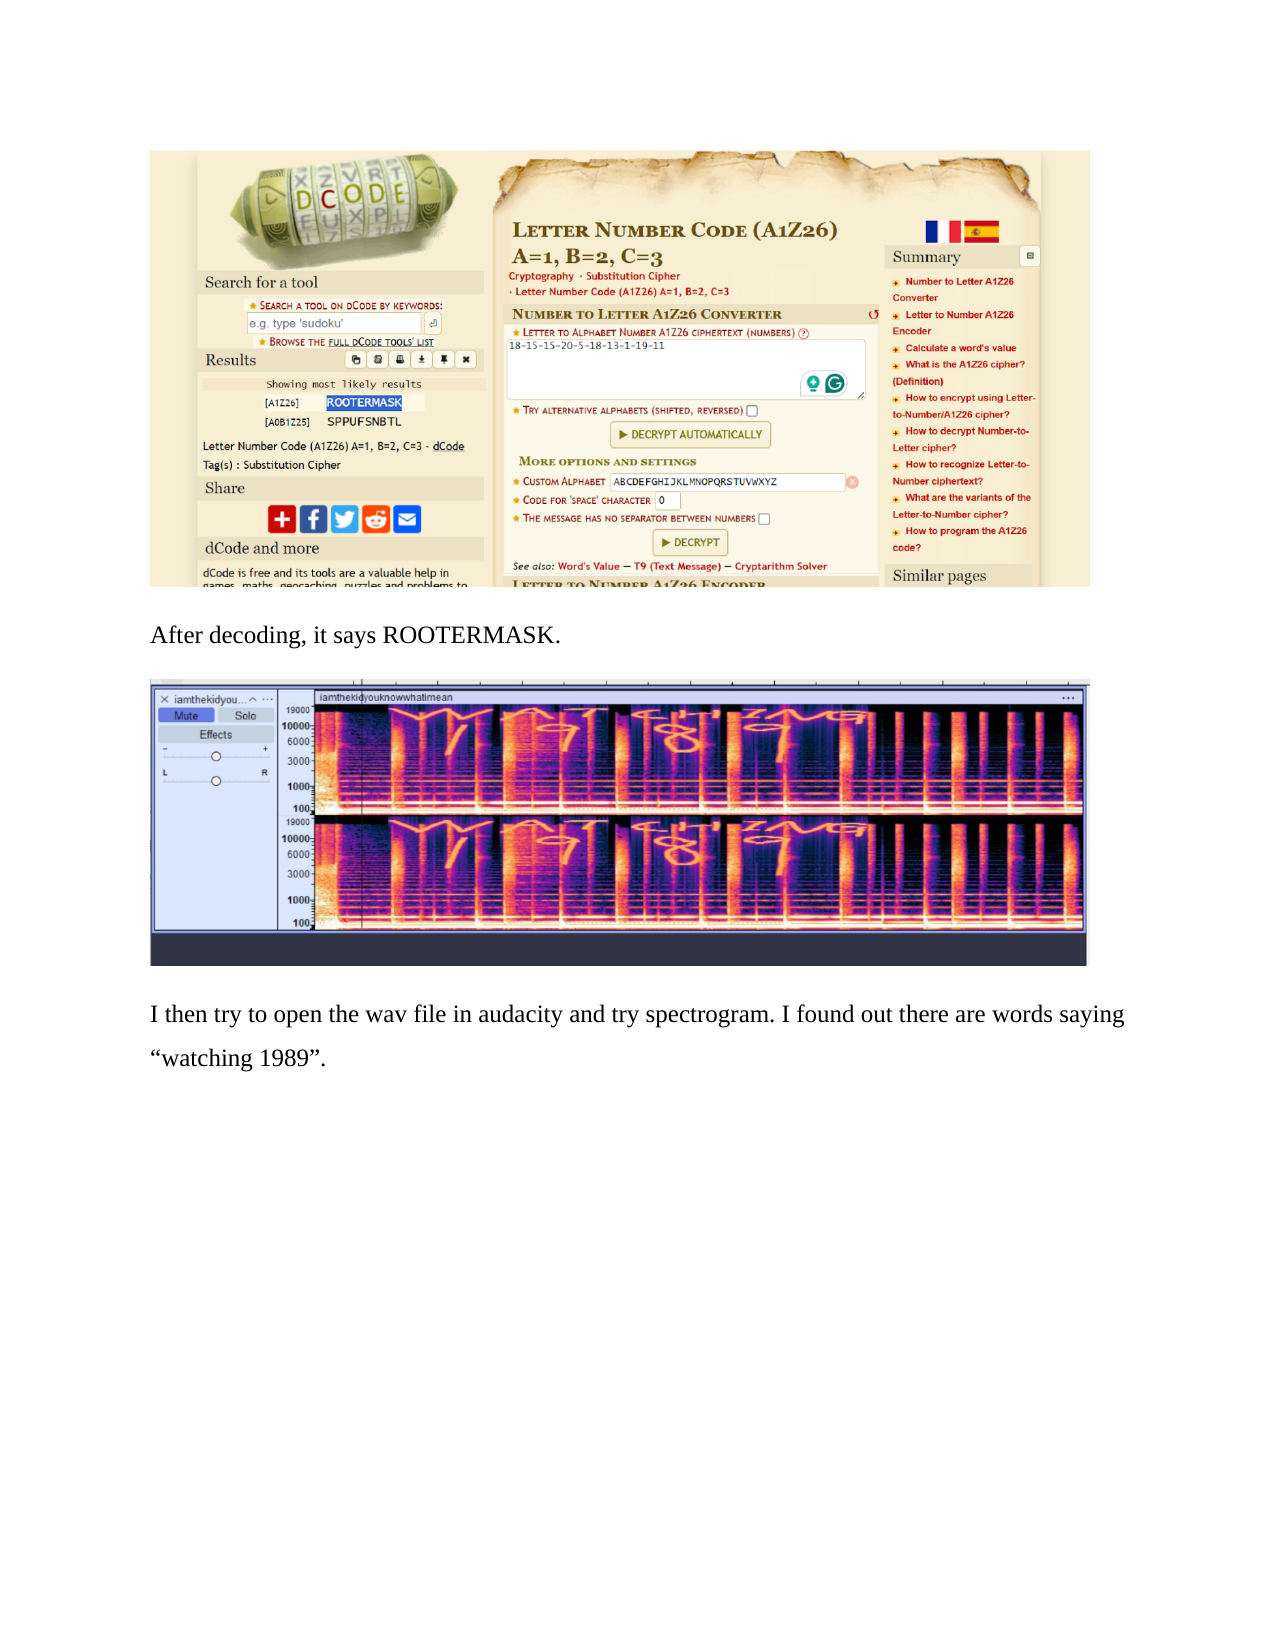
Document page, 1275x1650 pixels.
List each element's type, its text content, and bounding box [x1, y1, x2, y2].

picture [150, 679, 1090, 966]
text I then try to open the wav file in audacity and try spectrogram. I found out there are words saying “watching 1989”. [150, 999, 1125, 1071]
text After decoding, it says ROOTERMASK. [150, 620, 1125, 649]
picture [150, 150, 1090, 587]
